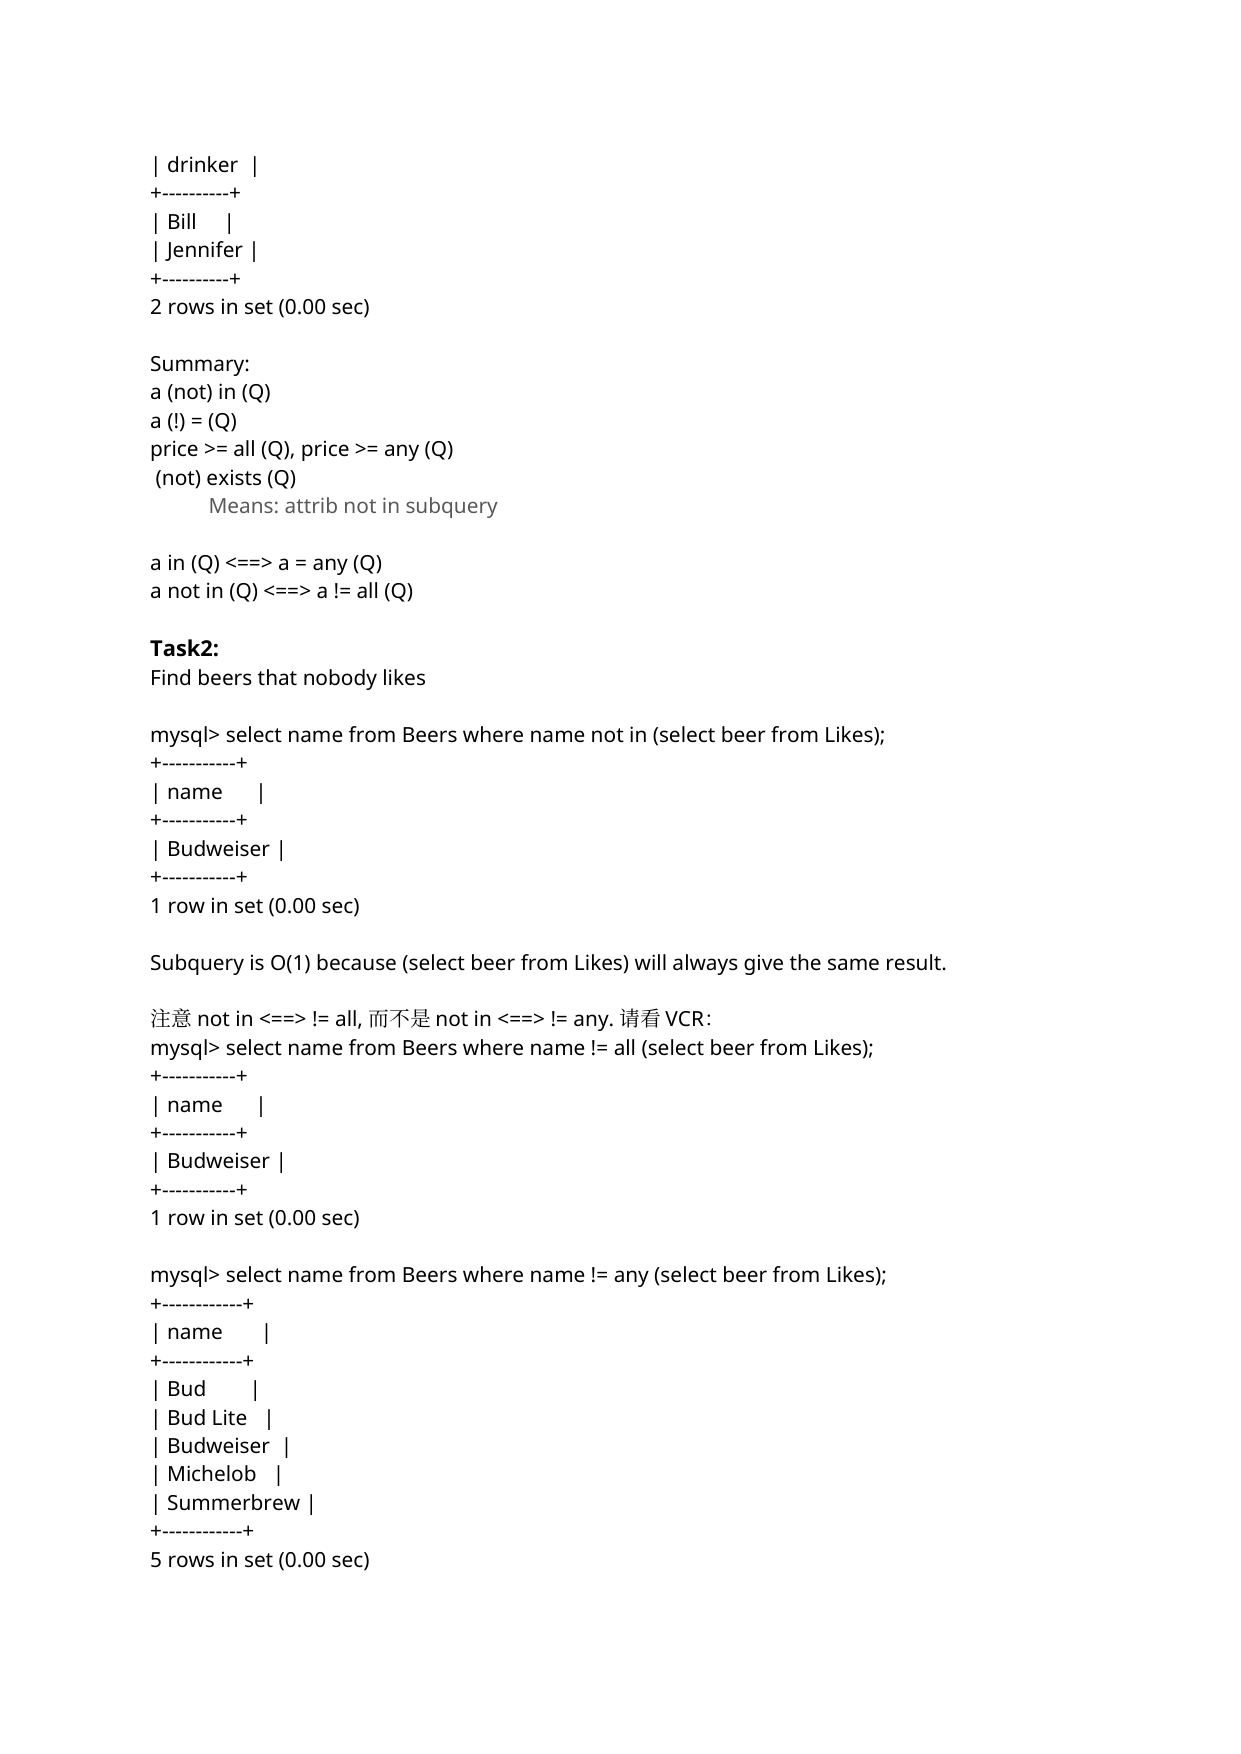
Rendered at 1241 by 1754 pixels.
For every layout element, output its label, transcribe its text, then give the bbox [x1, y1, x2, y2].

text 1 row in set (0.00 sec) [150, 891, 1090, 919]
text a in (Q) <==> a = any (Q) [150, 548, 1090, 577]
text | Michelob | [150, 1459, 1090, 1488]
text a (not) in (Q) [150, 377, 1090, 406]
text 2 rows in set (0.00 sec) [150, 292, 1090, 321]
text +-----------+ [150, 862, 1090, 891]
text 1 row in set (0.00 sec) [150, 1203, 1090, 1232]
text mysql> select name from Beers where name != all (select beer from Likes); [150, 1033, 1090, 1061]
text Subquery is O(1) because (select beer from Likes) will always give the same result. [150, 948, 1090, 976]
text | Summerbrew | [150, 1488, 1090, 1516]
text +----------+ [150, 264, 1090, 292]
text 5 rows in set (0.00 sec) [150, 1545, 1090, 1573]
text | name | [150, 1090, 1090, 1118]
text +-----------+ [150, 1118, 1090, 1147]
text 注意 not in <==> != all, 而不是not in <==> != any. 请看VCR： [150, 1004, 1090, 1033]
text | name | [150, 777, 1090, 805]
text +-----------+ [150, 1061, 1090, 1090]
text +------------+ [150, 1346, 1090, 1374]
text | Bill | [150, 207, 1090, 235]
text price >= all (Q), price >= any (Q) [150, 434, 1090, 463]
text mysql> select name from Beers where name != any (select beer from Likes); [150, 1260, 1090, 1289]
text | Budweiser | [150, 834, 1090, 862]
text Means: attrib not in subquery [150, 491, 1090, 520]
text +------------+ [150, 1289, 1090, 1317]
text Find beers that nobody likes [150, 663, 1090, 692]
text | Budweiser | [150, 1147, 1090, 1175]
text Task2: [150, 633, 1090, 663]
text +-----------+ [150, 805, 1090, 834]
text +------------+ [150, 1516, 1090, 1545]
text +----------+ [150, 178, 1090, 207]
text | drinker | [150, 150, 1090, 178]
text a not in (Q) <==> a != all (Q) [150, 577, 1090, 605]
text Summary: [150, 349, 1090, 377]
text (not) exists (Q) [150, 463, 1090, 491]
text | Jennifer | [150, 235, 1090, 264]
text | Bud Lite | [150, 1403, 1090, 1431]
text | name | [150, 1317, 1090, 1346]
text | Budweiser | [150, 1431, 1090, 1459]
text a (!) = (Q) [150, 406, 1090, 434]
text | Bud | [150, 1374, 1090, 1403]
text +-----------+ [150, 1175, 1090, 1203]
text mysql> select name from Beers where name not in (select beer from Likes); [150, 720, 1090, 748]
text +-----------+ [150, 748, 1090, 777]
